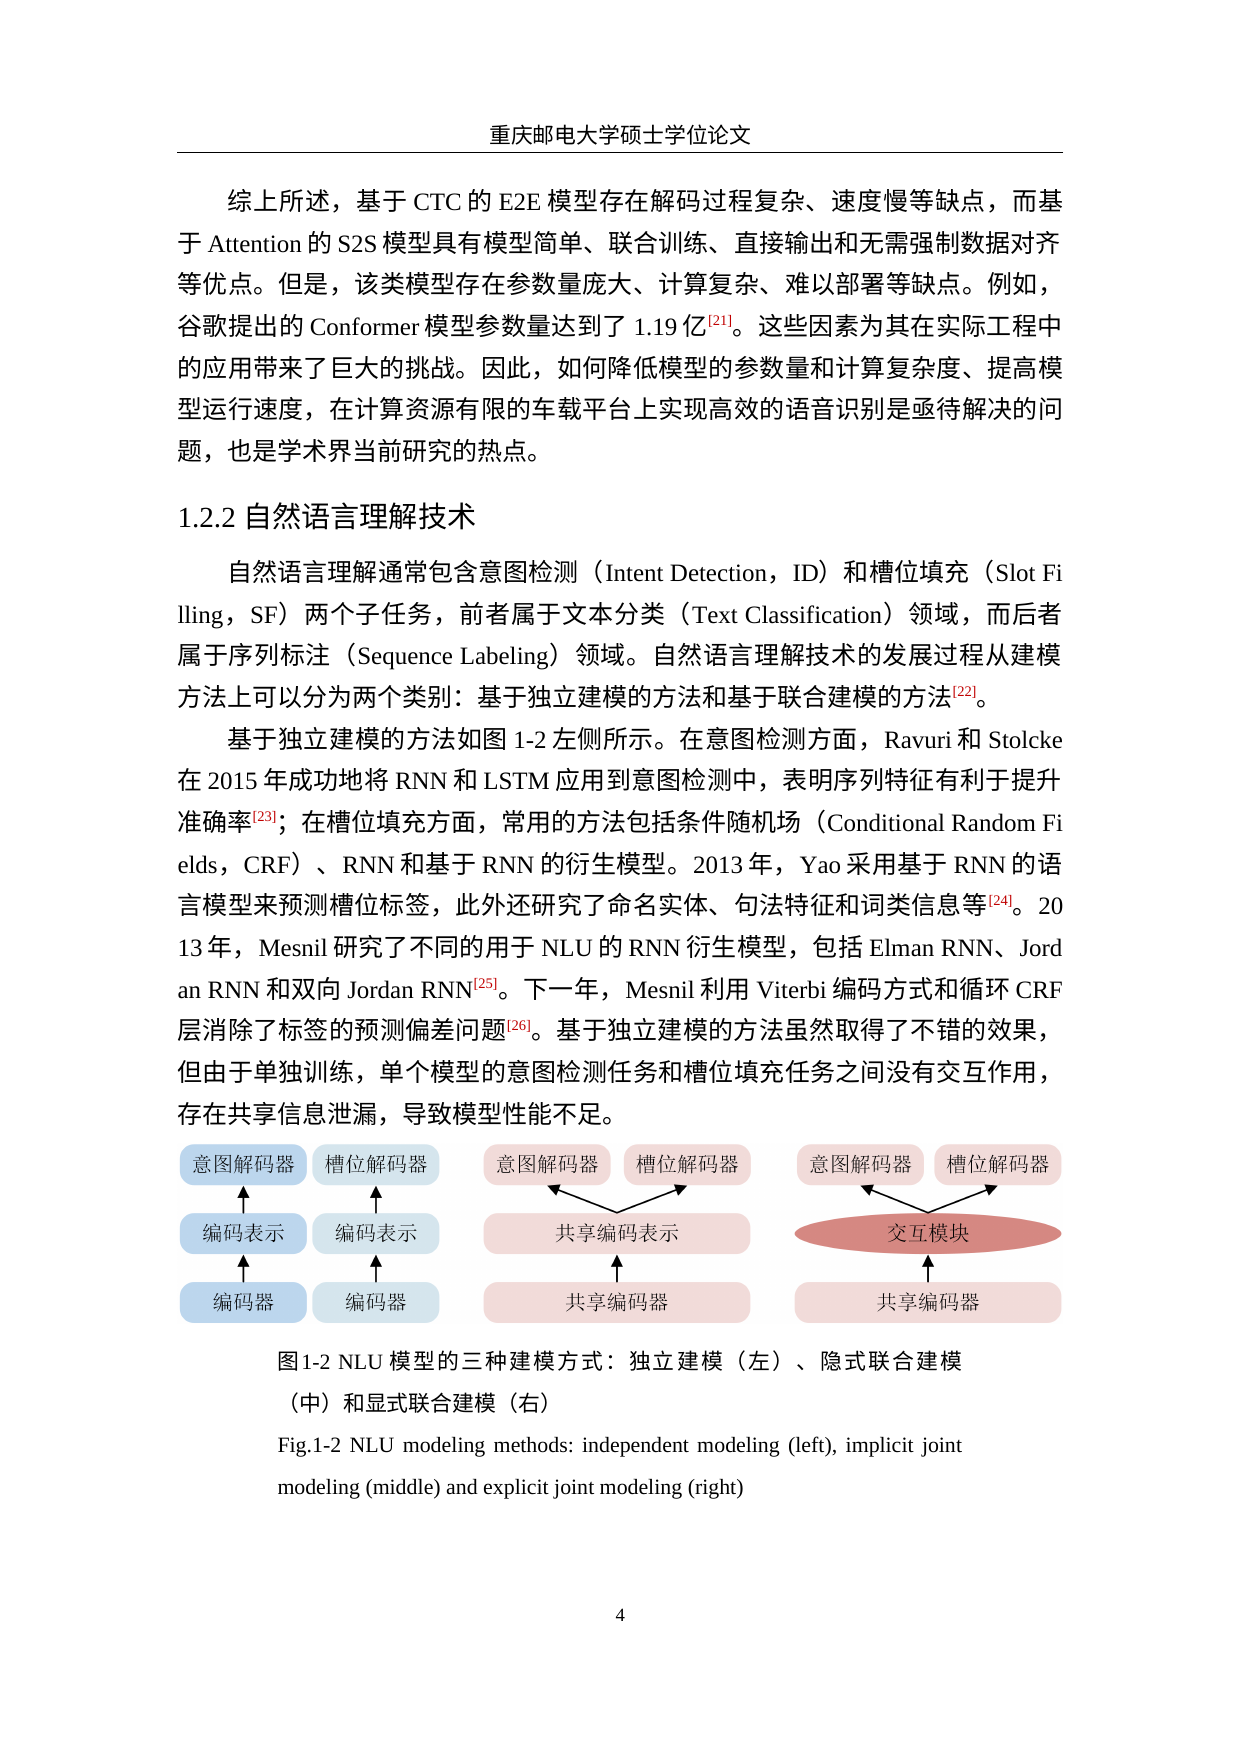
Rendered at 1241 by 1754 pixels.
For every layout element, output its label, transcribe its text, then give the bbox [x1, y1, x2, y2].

text Fig.1-2 NLU modeling methods: independent modeling (left), implicit joint modeling (middle) and explicit joint modeling (right) [277, 1419, 963, 1503]
subtitle 自然语言理解技术 [177, 494, 1063, 536]
picture [177, 1143, 1063, 1324]
text 综上所述，基于CTC的E2E模型存在解码过程复杂、速度慢等缺点，而基于Attention的S2S模型具有模型简单、联合训练、直接输出和无需强制数据对齐等优点。但是，该类模型存在参数量庞大、计算复杂、难以部署等缺点。例如，谷歌提出的Conformer模型参数量达到了1.19亿[21]。这些因素为其在实际工程中的应用带来了巨大的挑战。因此，如何降低模型的参数量和计算复杂度、提高模型运行速度，在计算资源有限的车载平台上实现高效的语音识别是亟待解决的问题，也是学术界当前研究的热点。 [177, 177, 1063, 469]
text 图1-2 NLU模型的三种建模方式：独立建模（左）、隐式联合建模（中）和显式联合建模（右） [277, 1336, 963, 1419]
text 基于独立建模的方法如图1-2左侧所示。在意图检测方面，Ravuri和Stolcke在2015年成功地将RNN和LSTM应用到意图检测中，表明序列特征有利于提升准确率[23]；在槽位填充方面，常用的方法包括条件随机场（Conditional Random Fields，CRF）、RNN和基于RNN的衍生模型。2013年，Yao采用基于RNN的语言模型来预测槽位标签，此外还研究了命名实体、句法特征和词类信息等[24]。2013年，Mesnil研究了不同的用于NLU的RNN衍生模型，包括Elman RNN、Jordan RNN和双向Jordan RNN[25]。下一年，Mesnil利用Viterbi编码方式和循环CRF层消除了标签的预测偏差问题[26]。基于独立建模的方法虽然取得了不错的效果，但由于单独训练，单个模型的意图检测任务和槽位填充任务之间没有交互作用，存在共享信息泄漏，导致模型性能不足。 [177, 715, 1063, 1131]
text 自然语言理解通常包含意图检测（Intent Detection，ID）和槽位填充（Slot Filling，SF）两个子任务，前者属于文本分类（Text Classification）领域，而后者属于序列标注（Sequence Labeling）领域。自然语言理解技术的发展过程从建模方法上可以分为两个类别：基于独立建模的方法和基于联合建模的方法[22]。 [177, 548, 1063, 715]
